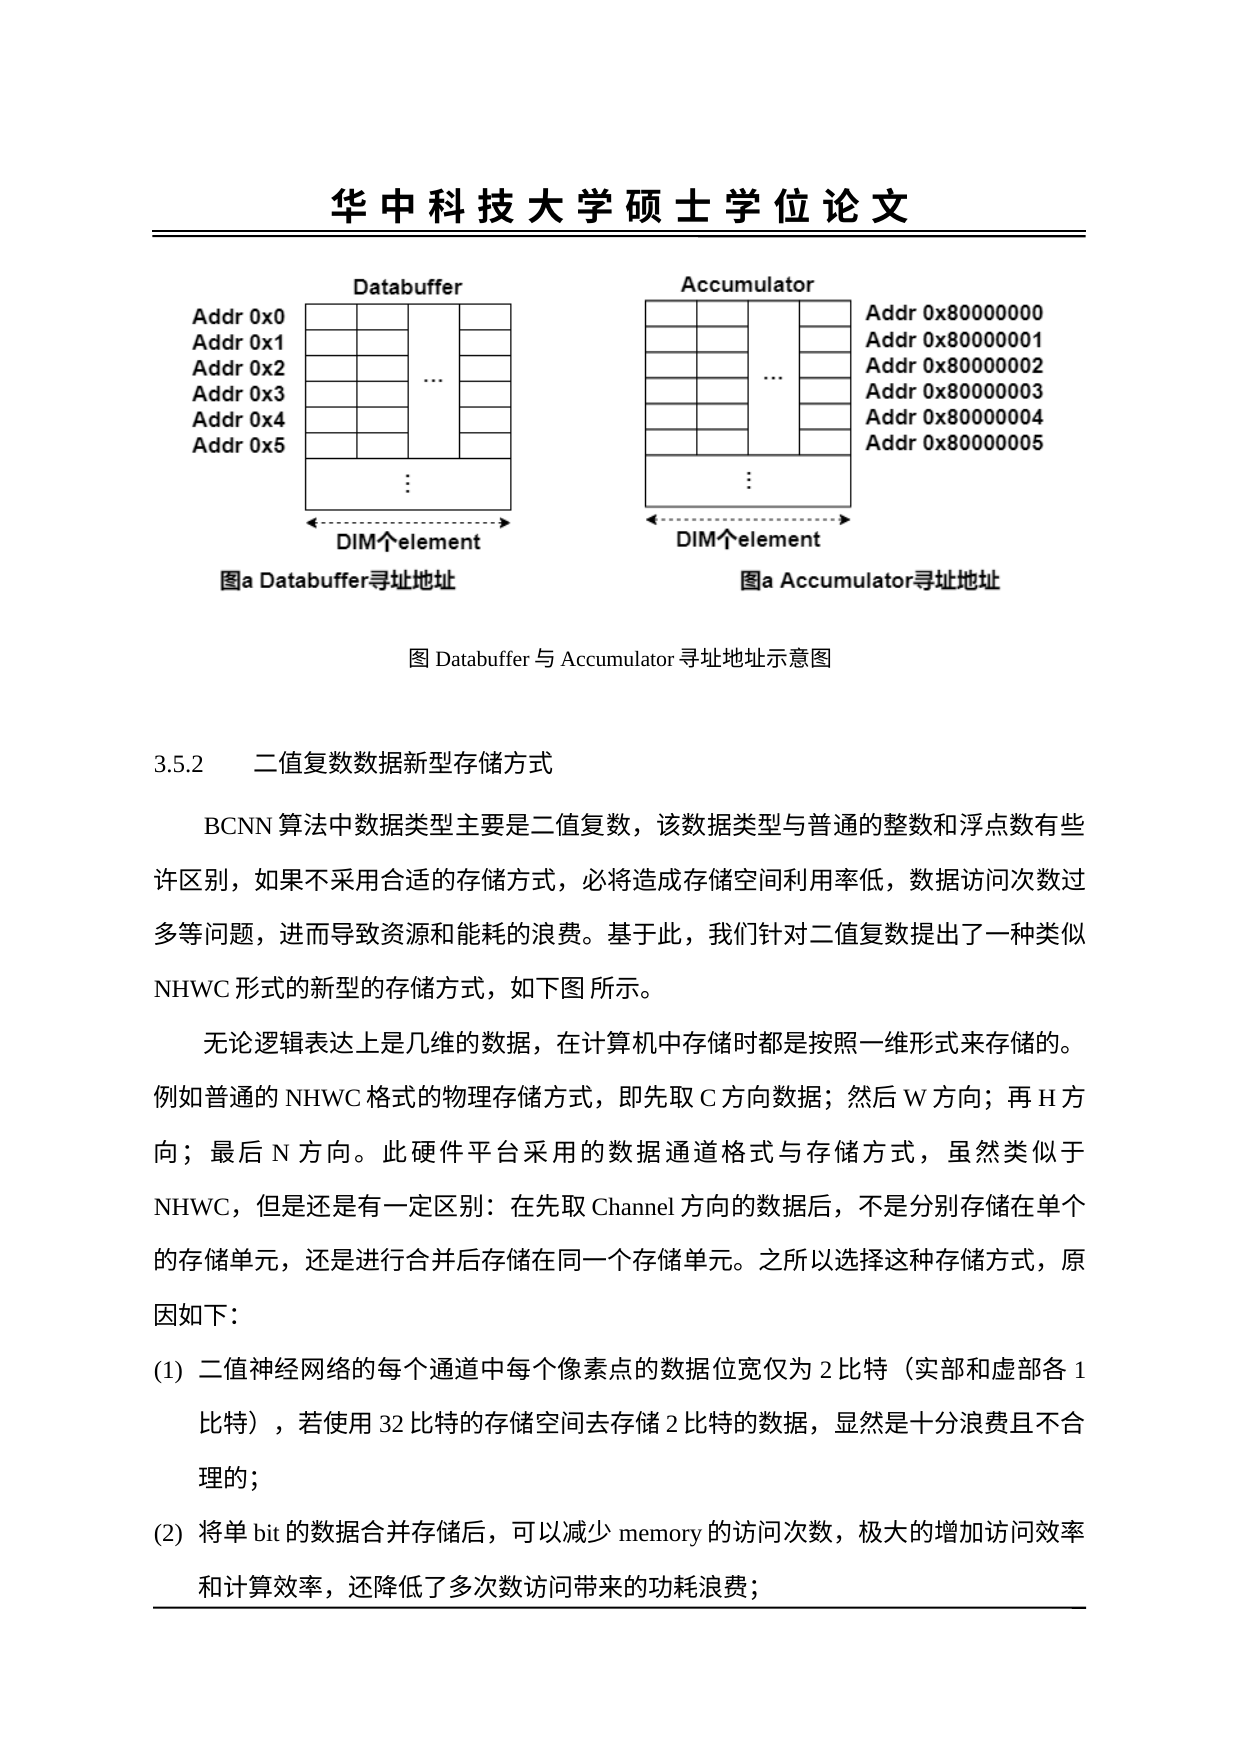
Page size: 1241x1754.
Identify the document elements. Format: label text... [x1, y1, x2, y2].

text BCNN算法中数据类型主要是二值复数，该数据类型与普通的整数和浮点数有些许区别，如果不采用合适的存储方式，必将造成存储空间利用率低，数据访问次数过多等问题，进而导致资源和能耗的浪费。基于此，我们针对二值复数提出了一种类似NHWC形式的新型的存储方式，如下图 所示。 [153, 806, 1087, 1005]
list 二值神经网络的每个通道中每个像素点的数据位宽仅为2比特（实部和虚部各1比特），若使用32比特的存储空间去存储2比特的数据，显然是十分浪费且不合理的； [153, 1349, 1087, 1494]
list 将单bit的数据合并存储后，可以减少memory的访问次数，极大的增加访问效率和计算效率，还降低了多次数访问带来的功耗浪费； [153, 1513, 1087, 1603]
picture [164, 265, 1076, 615]
subtitle 二值复数数据新型存储方式 [153, 743, 1087, 779]
text 无论逻辑表达上是几维的数据，在计算机中存储时都是按照一维形式来存储的。例如普通的NHWC格式的物理存储方式，即先取C方向数据；然后W方向；再H方向；最后N方向。此硬件平台采用的数据通道格式与存储方式，虽然类似于NHWC，但是还是有一定区别：在先取Channel方向的数据后，不是分别存储在单个的存储单元，还是进行合并后存储在同一个存储单元。之所以选择这种存储方式，原因如下： [153, 1023, 1087, 1331]
text 图 Databuffer与Accumulator寻址地址示意图 [153, 641, 1087, 673]
